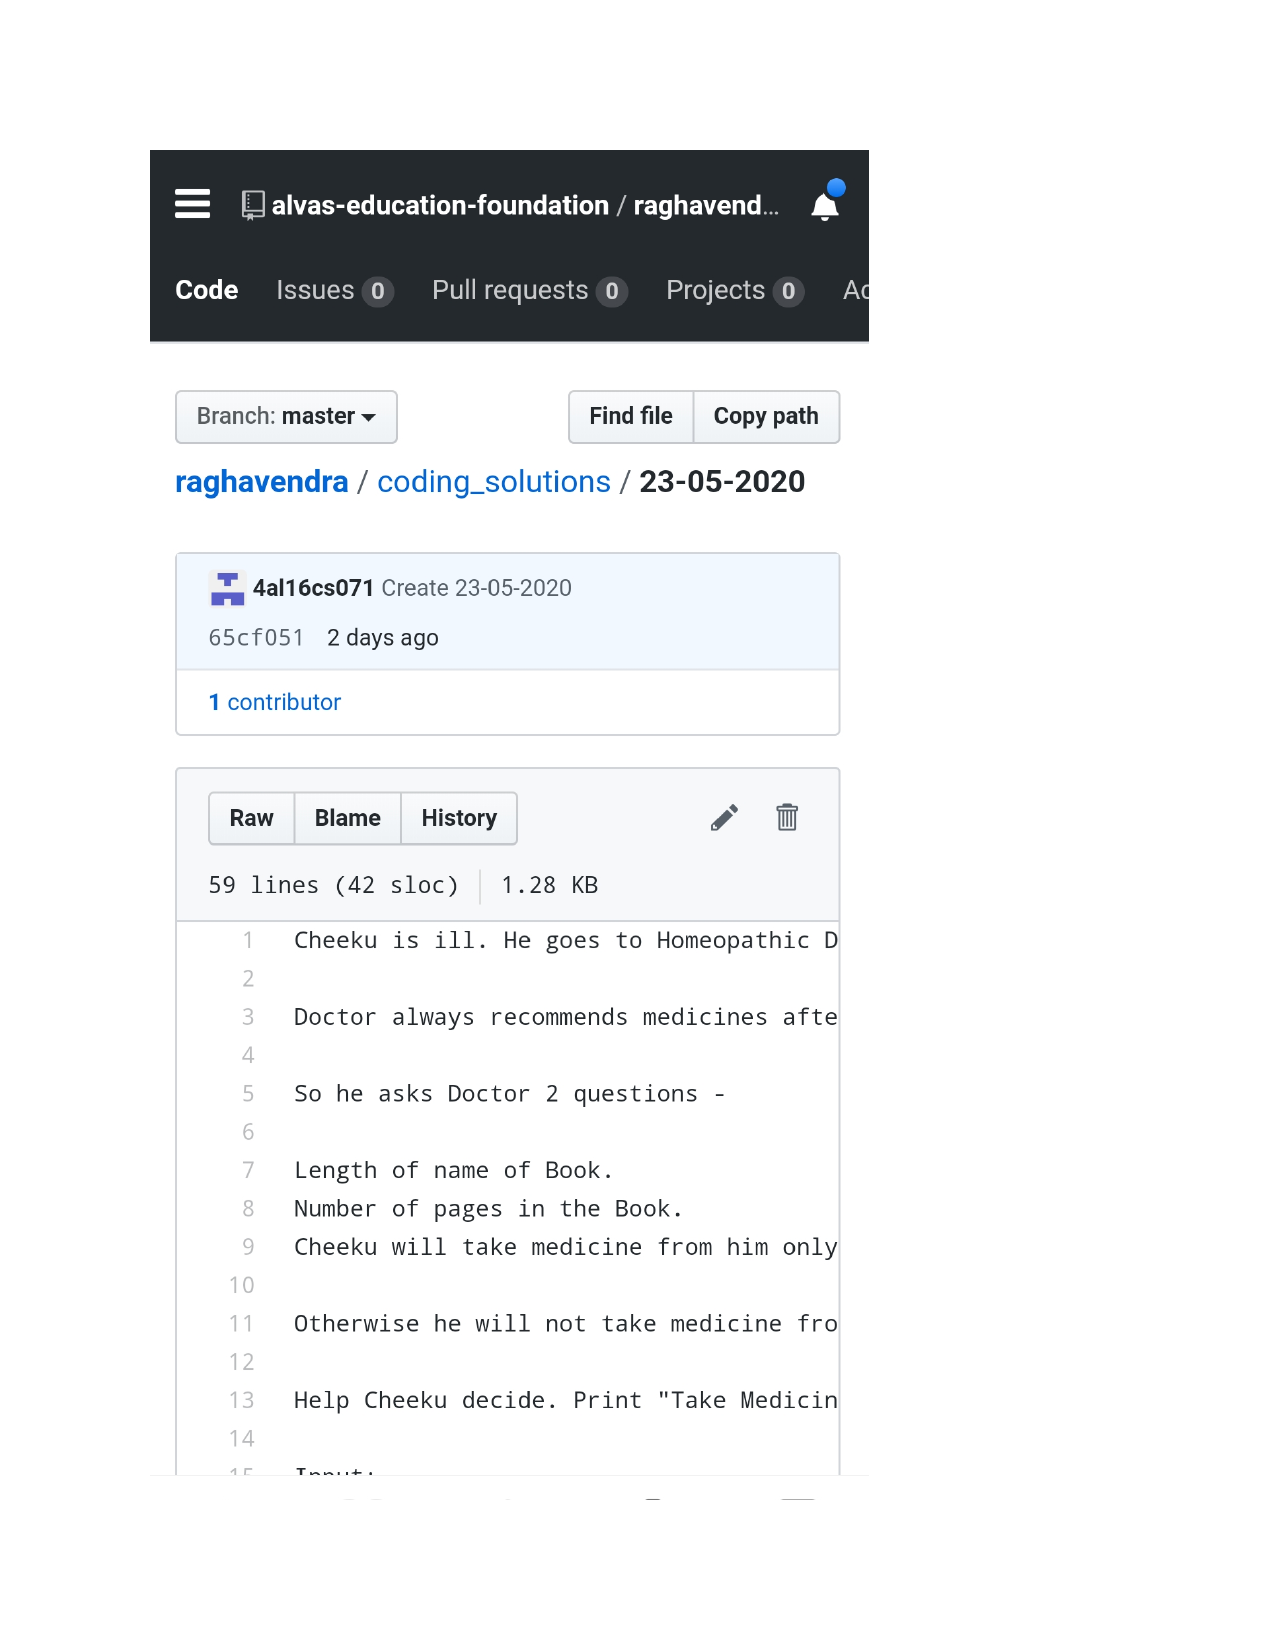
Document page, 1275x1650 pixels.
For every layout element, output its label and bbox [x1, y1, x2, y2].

picture [150, 150, 869, 1500]
